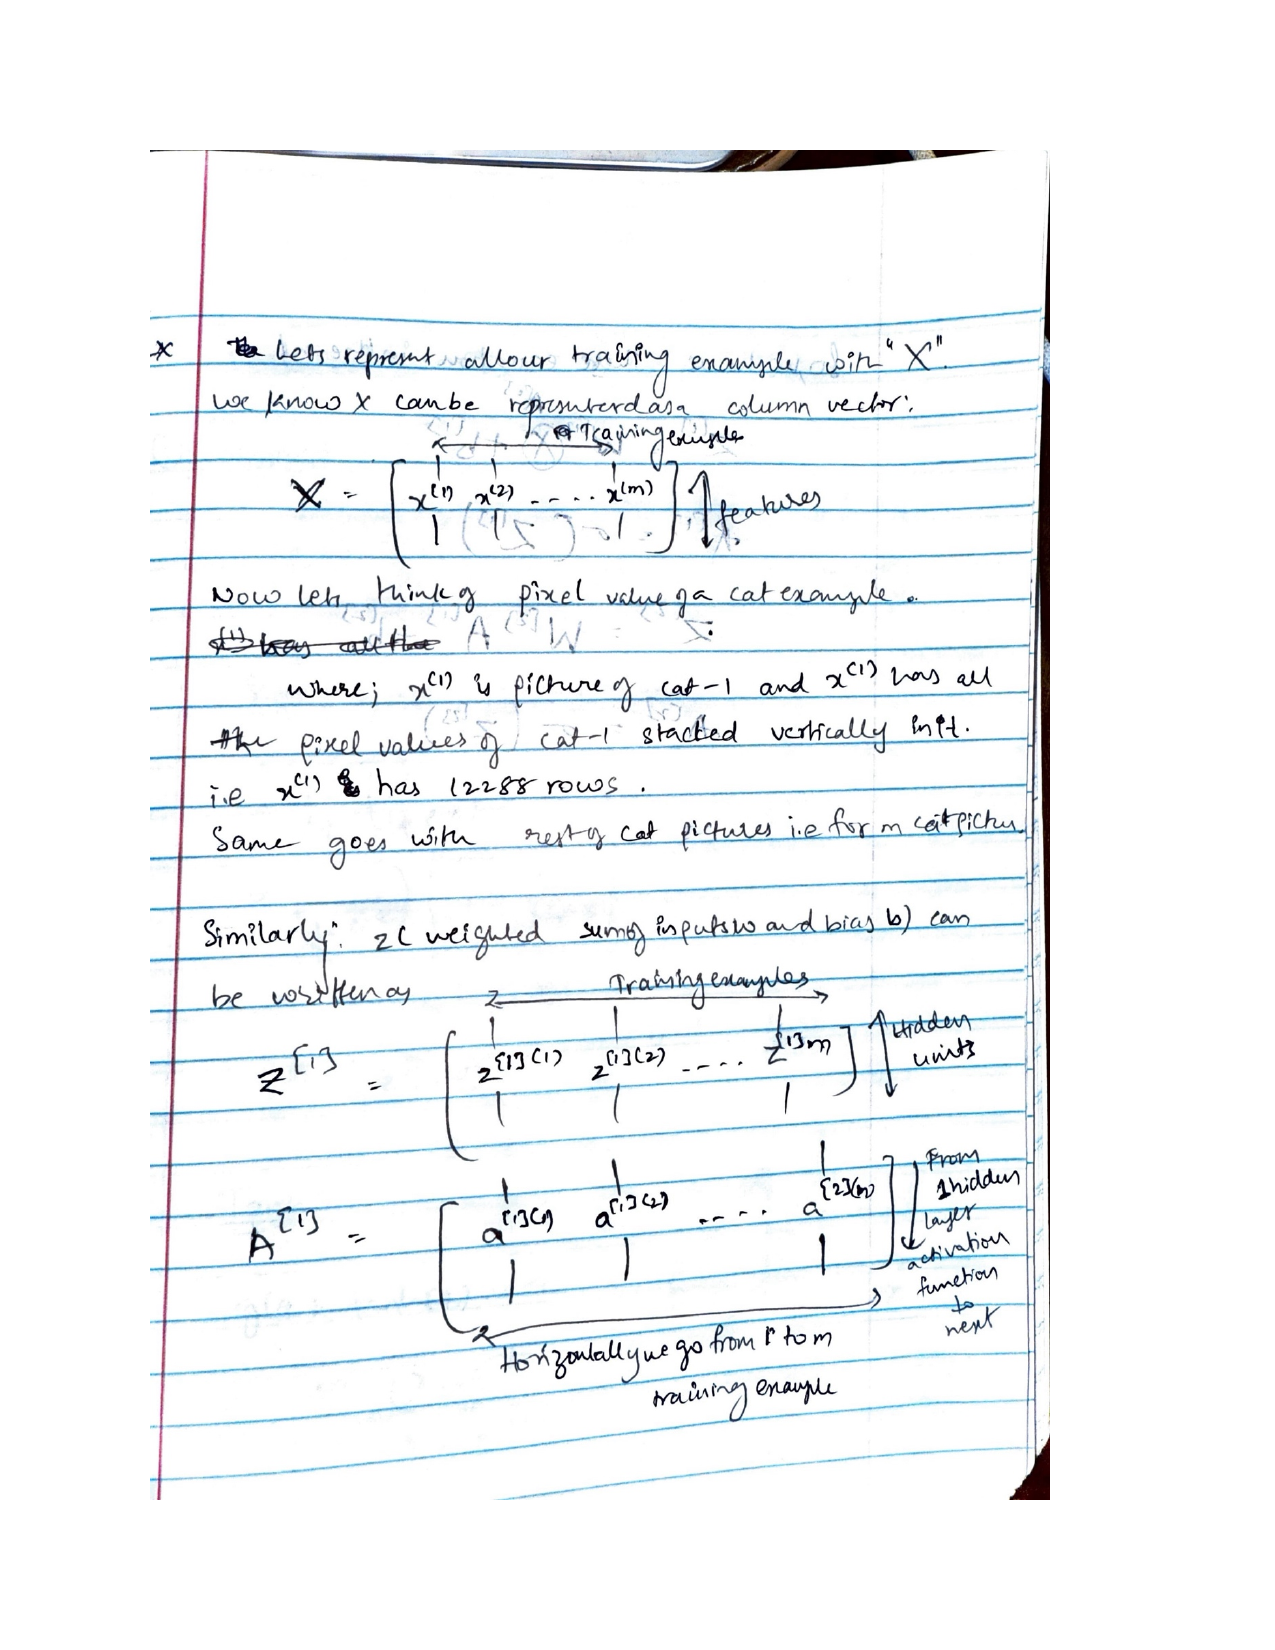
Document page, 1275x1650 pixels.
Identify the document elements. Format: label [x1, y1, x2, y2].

picture [150, 150, 1050, 1500]
